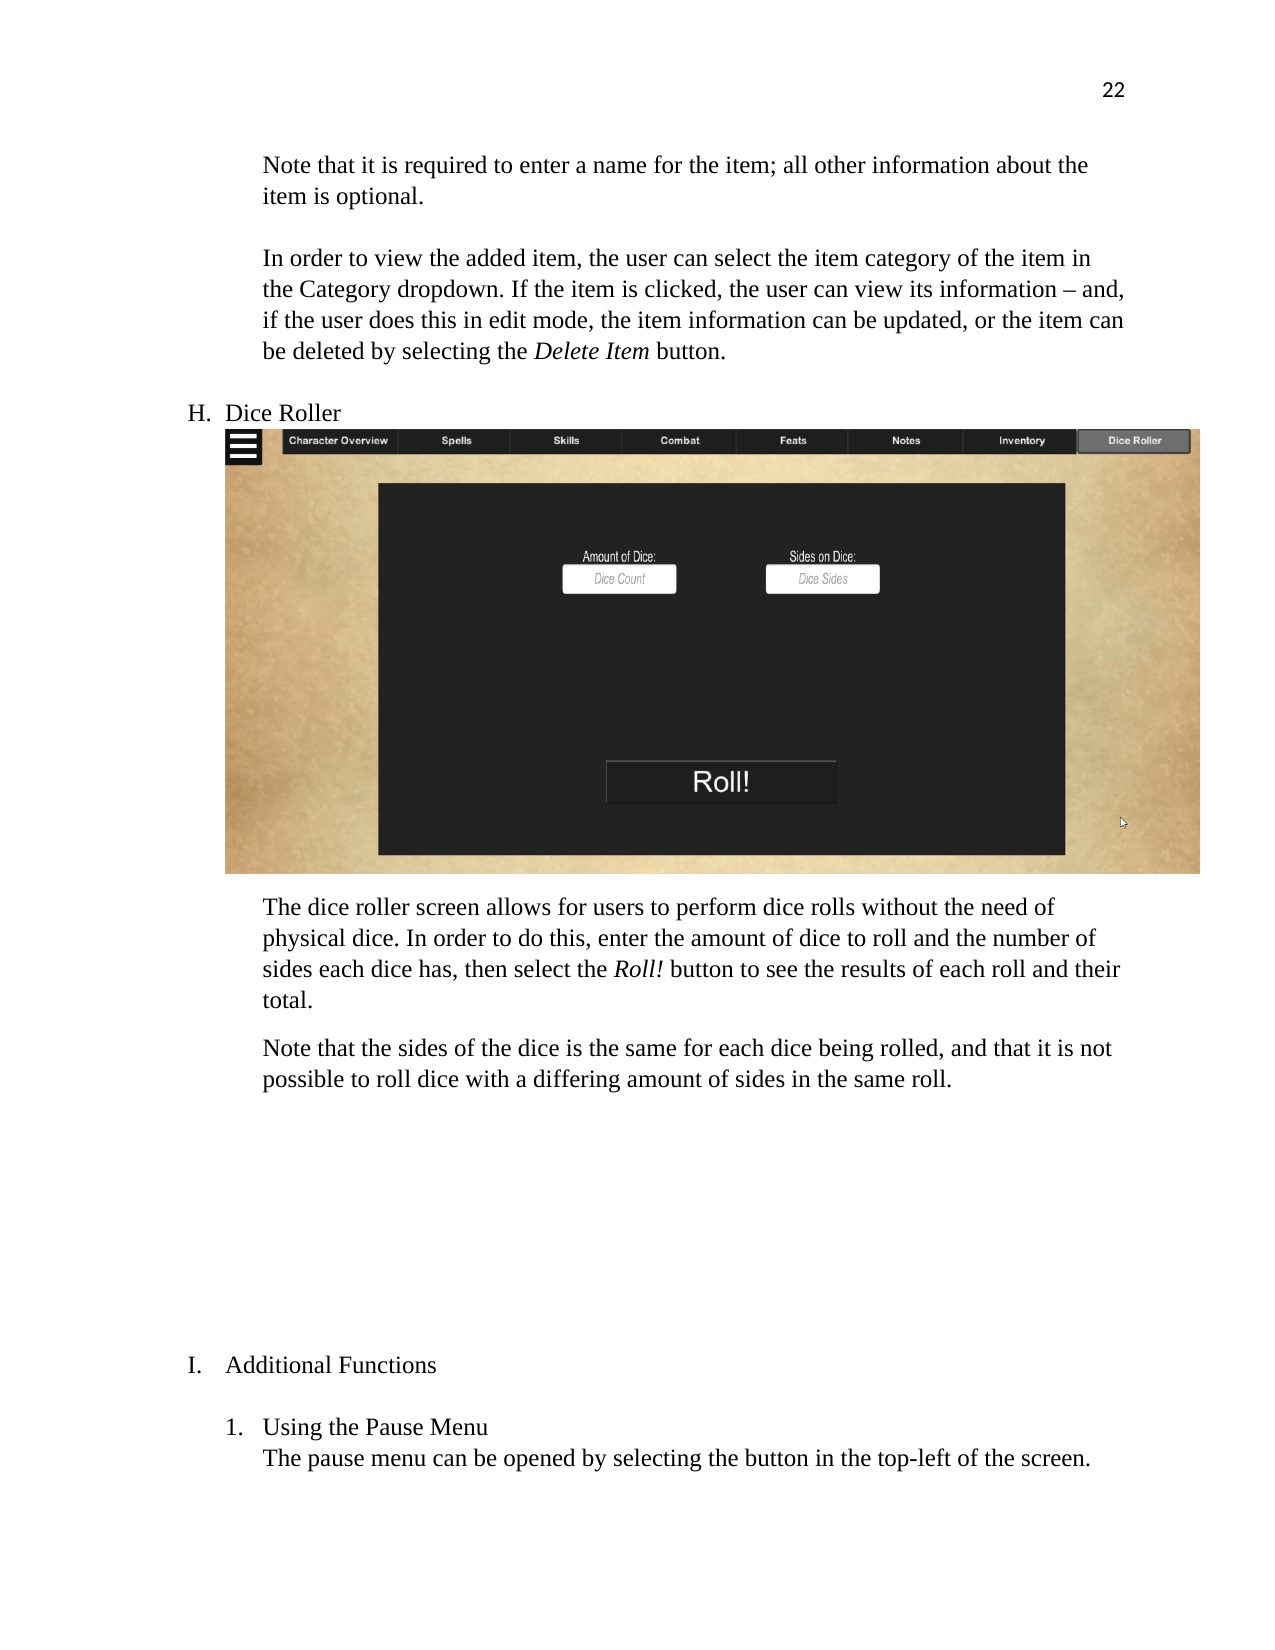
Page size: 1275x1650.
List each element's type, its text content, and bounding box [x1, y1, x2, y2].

list In order to view the added item, the user can select the item category of the item in the Category dropdown. If the item is clicked, the user can view its information – and, if the user does this in edit mode, the item information can be updated, or the item can be deleted by selecting the Delete Item button. [262, 243, 1125, 365]
list The pause menu can be opened by selecting the button in the top-left of the screen. [262, 1443, 1125, 1472]
picture [225, 429, 1200, 874]
text Note that the sides of the dice is the same for each dice being rolled, and that it is not possible to roll dice with a differing amount of sides in the same roll. [262, 1033, 1125, 1093]
list Using the Pause Menu [225, 1412, 1125, 1441]
text The dice roller screen allows for users to perform dice rolls without the need of physical dice. In order to do this, enter the amount of dice to roll and the number of sides each dice has, then select the Roll! button to see the results of each roll and their total. [262, 892, 1125, 1014]
list Additional Functions [187, 1350, 1125, 1379]
list Note that it is required to enter a name for the item; all other information about the item is optional. [262, 150, 1125, 210]
